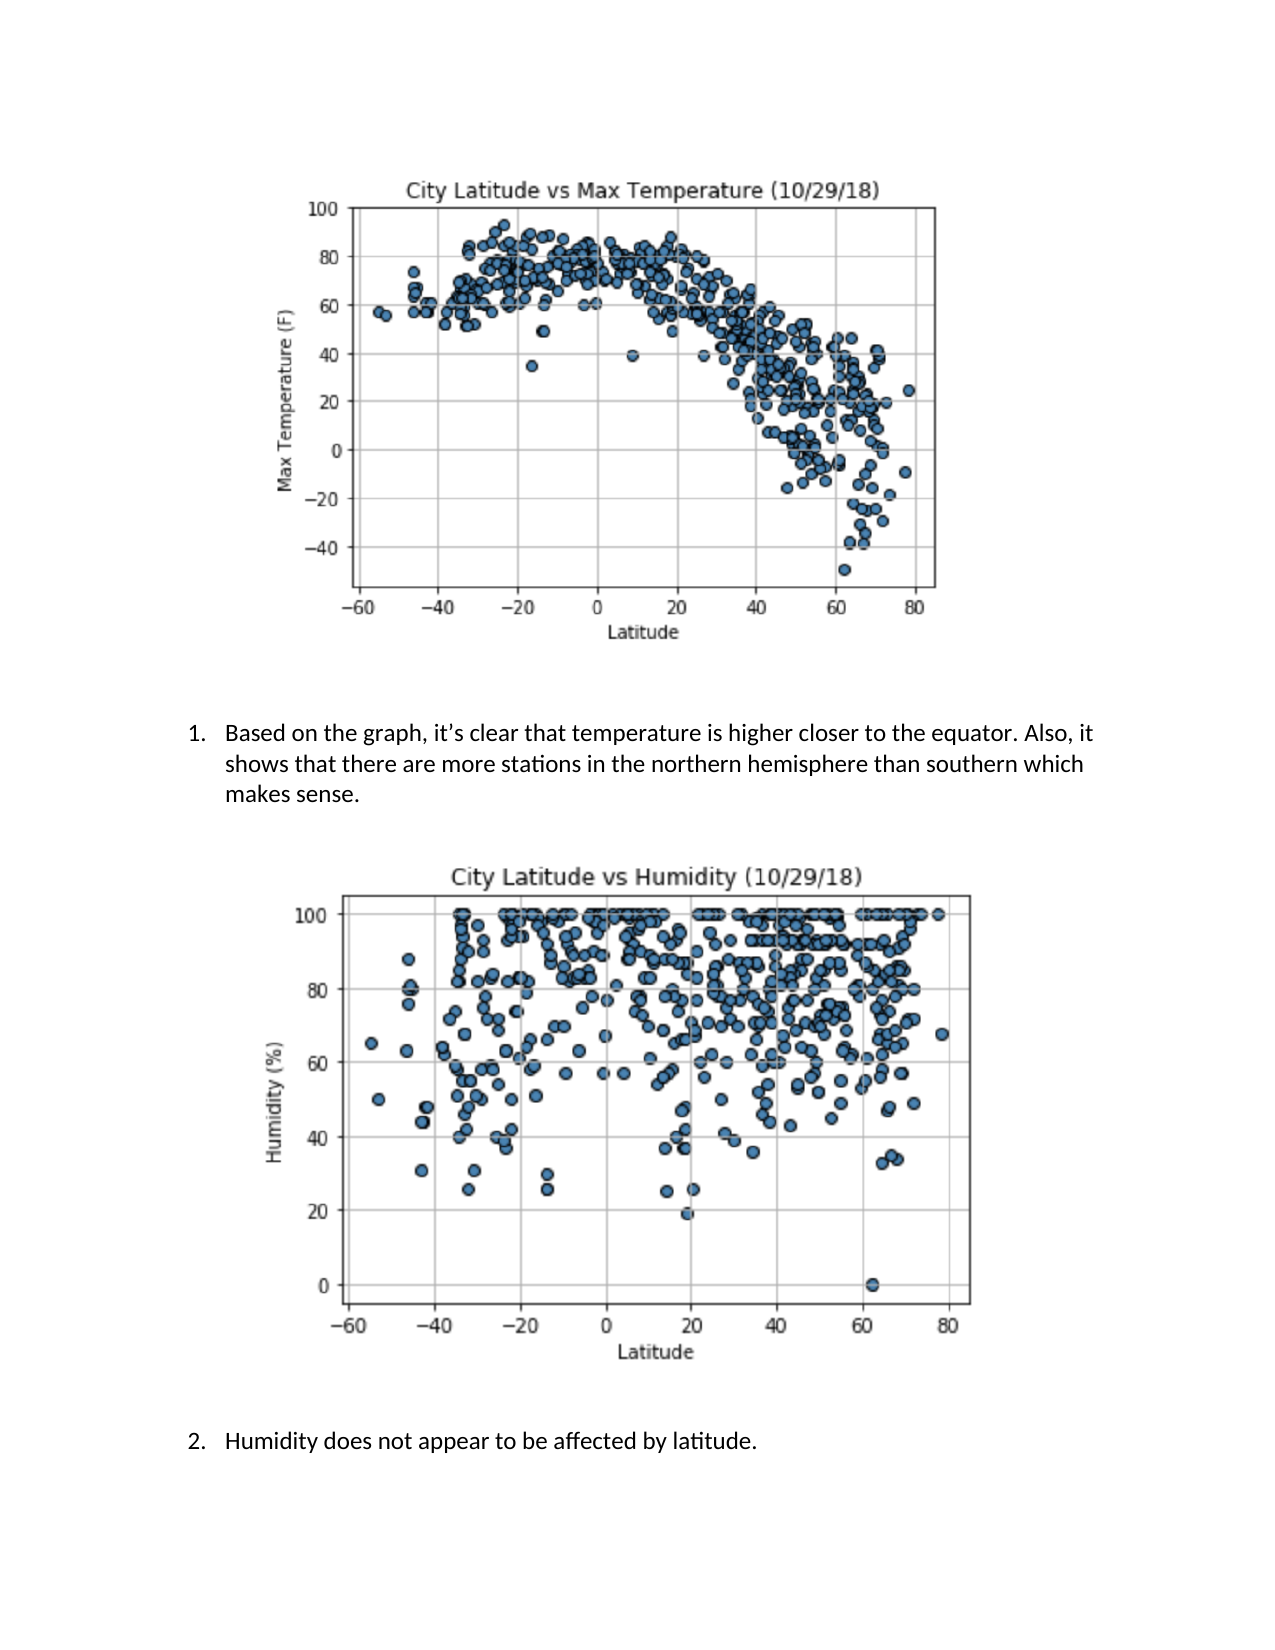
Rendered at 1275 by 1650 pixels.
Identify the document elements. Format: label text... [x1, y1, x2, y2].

picture [238, 150, 1037, 687]
picture [238, 839, 1037, 1395]
list Humidity does not appear to be affected by latitude. [187, 1425, 1125, 1456]
list Based on the graph, it’s clear that temperature is higher closer to the equator. Also, it shows that there are more stations in the northern hemisphere than southern which makes sense. [187, 717, 1125, 809]
